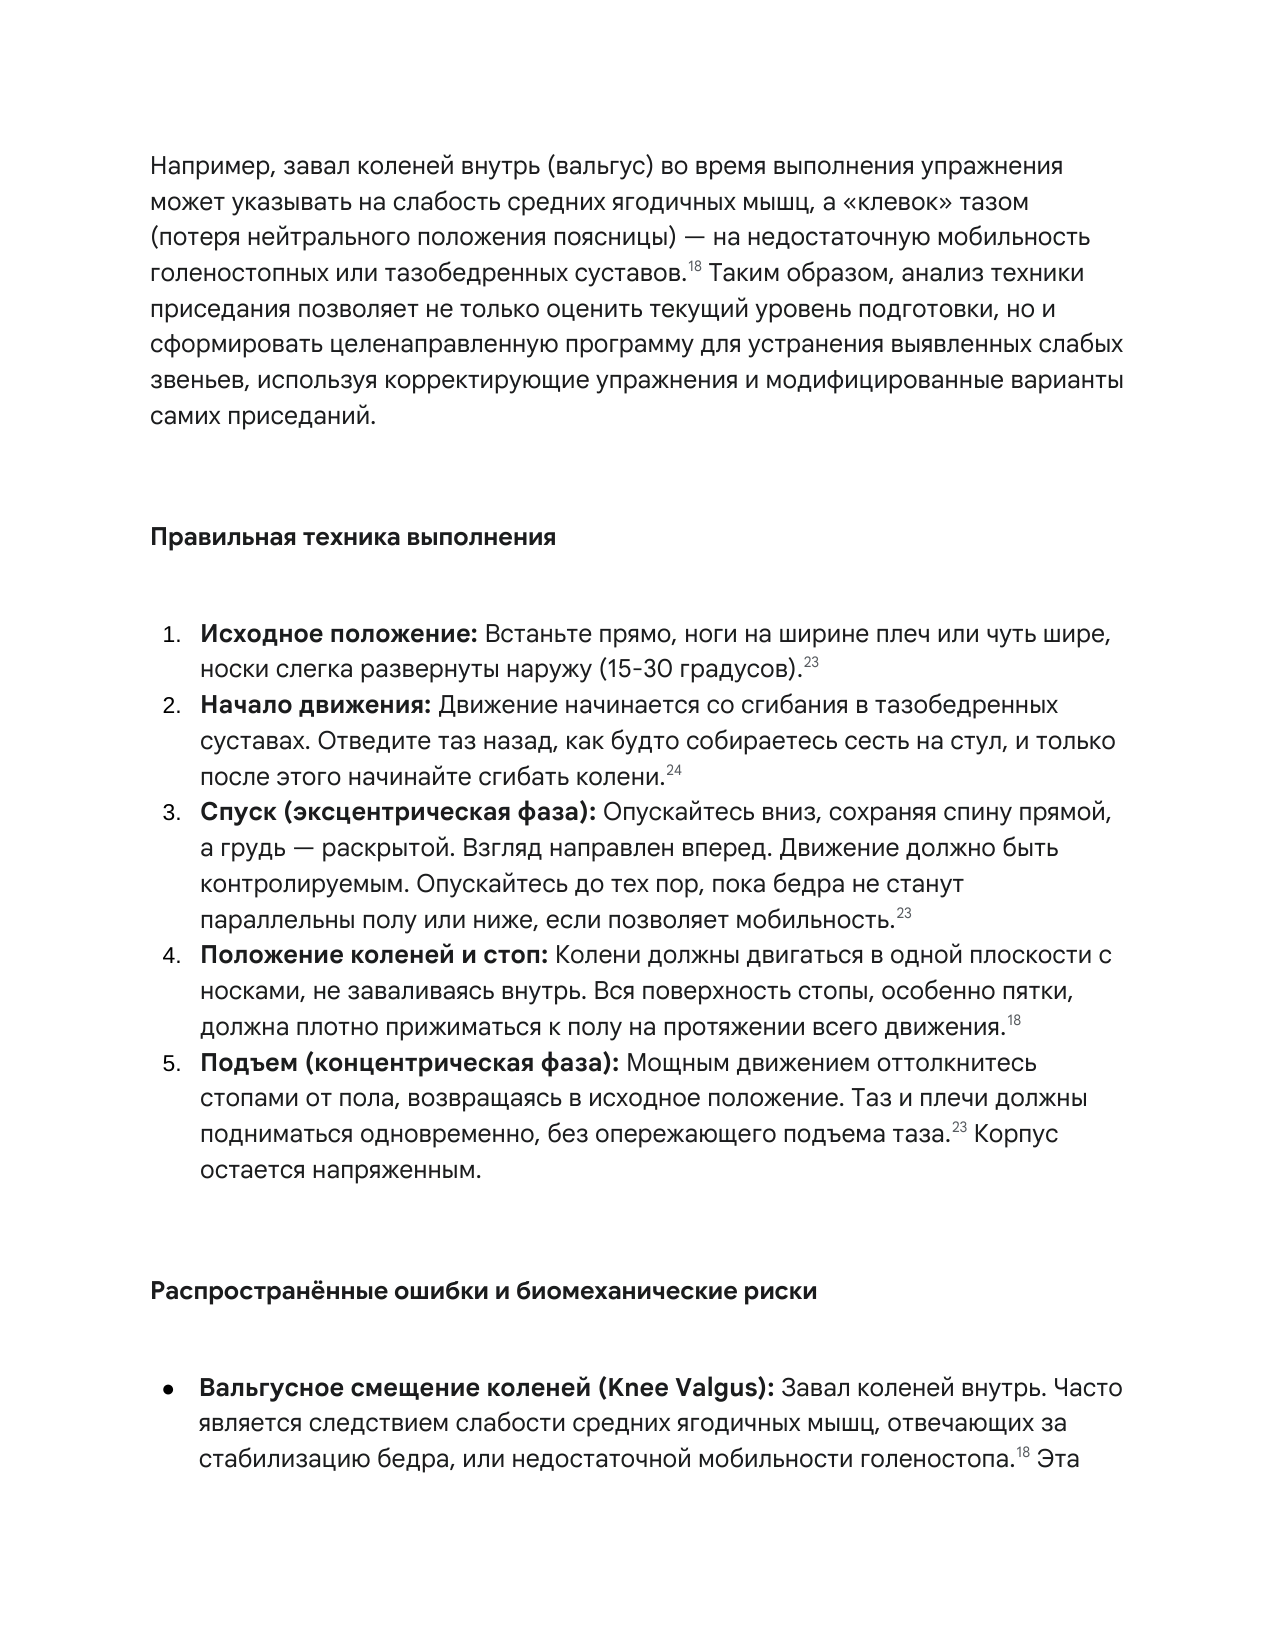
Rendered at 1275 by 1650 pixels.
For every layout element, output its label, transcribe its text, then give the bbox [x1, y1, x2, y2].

subtitle Правильная техника выполнения [150, 522, 1125, 553]
list Положение коленей и стоп: Колени должны двигаться в одной плоскости с носками, не заваливаясь внутрь. Вся поверхность стопы, особенно пятки, должна плотно прижиматься к полу на протяжении всего движения.18 [162, 939, 1125, 1042]
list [161, 1372, 1125, 1475]
list Спуск (эксцентрическая фаза): Опускайтесь вниз, сохраняя спину прямой, а грудь — раскрытой. Взгляд направлен вперед. Движение должно быть контролируемым. Опускайтесь до тех пор, пока бедра не станут параллельны полу или ниже, если позволяет мобильность.23 [162, 797, 1125, 935]
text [150, 150, 1125, 431]
list Исходное положение: Встаньте прямо, ноги на ширине плеч или чуть шире, носки слегка развернуты наружу (15-30 градусов).23 [162, 618, 1125, 685]
list Начало движения: Движение начинается со сгибания в тазобедренных суставах. Отведите таз назад, как будто собираетесь сесть на стул, и только после этого начинайте сгибать колени.24 [162, 689, 1125, 792]
subtitle Распространённые ошибки и биомеханические риски [150, 1275, 1125, 1307]
list Подъем (концентрическая фаза): Мощным движением оттолкнитесь стопами от пола, возвращаясь в исходное положение. Таз и плечи должны подниматься одновременно, без опережающего подъема таза.23 Корпус остается напряженным. [162, 1047, 1125, 1185]
